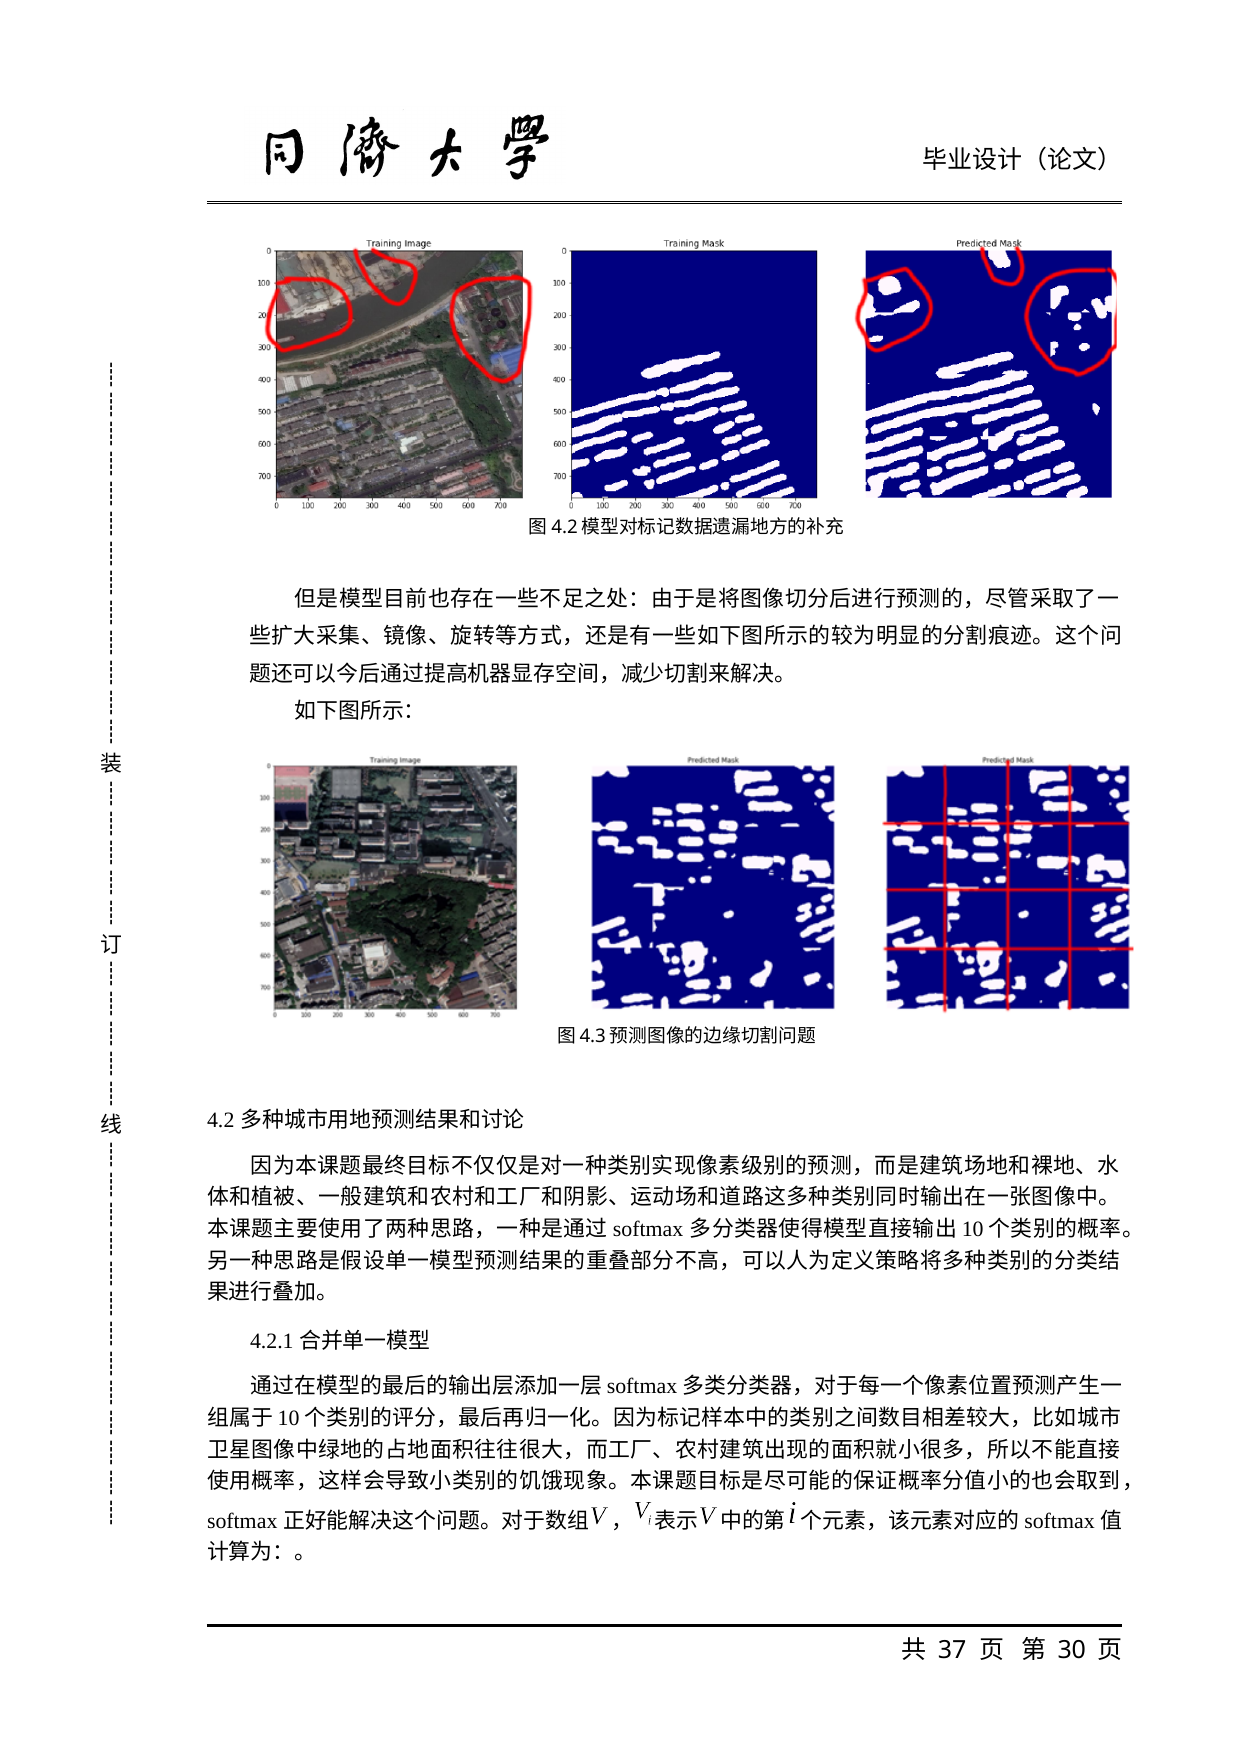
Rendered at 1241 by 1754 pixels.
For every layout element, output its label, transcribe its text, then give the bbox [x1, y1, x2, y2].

picture [244, 106, 567, 185]
text 图4.2模型对标记数据遗漏地方的补充 [207, 512, 1122, 539]
text 如下图所示： [249, 689, 1122, 726]
subtitle 4.2.1 合并单一模型 [207, 1318, 1122, 1356]
text 但是模型目前也存在一些不足之处：由于是将图像切分后进行预测的，尽管采取了一些扩大采集、镜像、旋转等方式，还是有一些如下图所示的较为明显的分割痕迹。这个问题还可以今后通过提高机器显存空间，减少切割来解决。 [249, 576, 1122, 689]
text 因为本课题最终目标不仅仅是对一种类别实现像素级别的预测，而是建筑场地和裸地、水体和植被、一般建筑和农村和工厂和阴影、运动场和道路这多种类别同时输出在一张图像中。本课题主要使用了两种思路，一种是通过softmax 多分类器使得模型直接输出10个类别的概率。另一种思路是假设单一模型预测结果的重叠部分不高，可以人为定义策略将多种类别的分类结果进行叠加。 [207, 1148, 1122, 1306]
text 通过在模型的最后的输出层添加一层softmax 多类分类器，对于每一个像素位置预测产生一组属于10个类别的评分，最后再归一化。因为标记样本中的类别之间数目相差较大，比如城市卫星图像中绿地的占地面积往往很大，而工厂、农村建筑出现的面积就小很多，所以不能直接使用概率，这样会导致小类别的饥饿现象。本课题目标是尽可能的保证概率分值小的也会取到，softmax 正好能解决这个问题。对于数组，表示中的第个元素，该元素对应的softmax 值计算为：。 [207, 1368, 1122, 1566]
picture [255, 227, 1117, 512]
picture [249, 751, 1153, 1021]
text 图4.3预测图像的边缘切割问题 [207, 1020, 1122, 1048]
subtitle 4.2 多种城市用地预测结果和讨论 [207, 1098, 1122, 1135]
